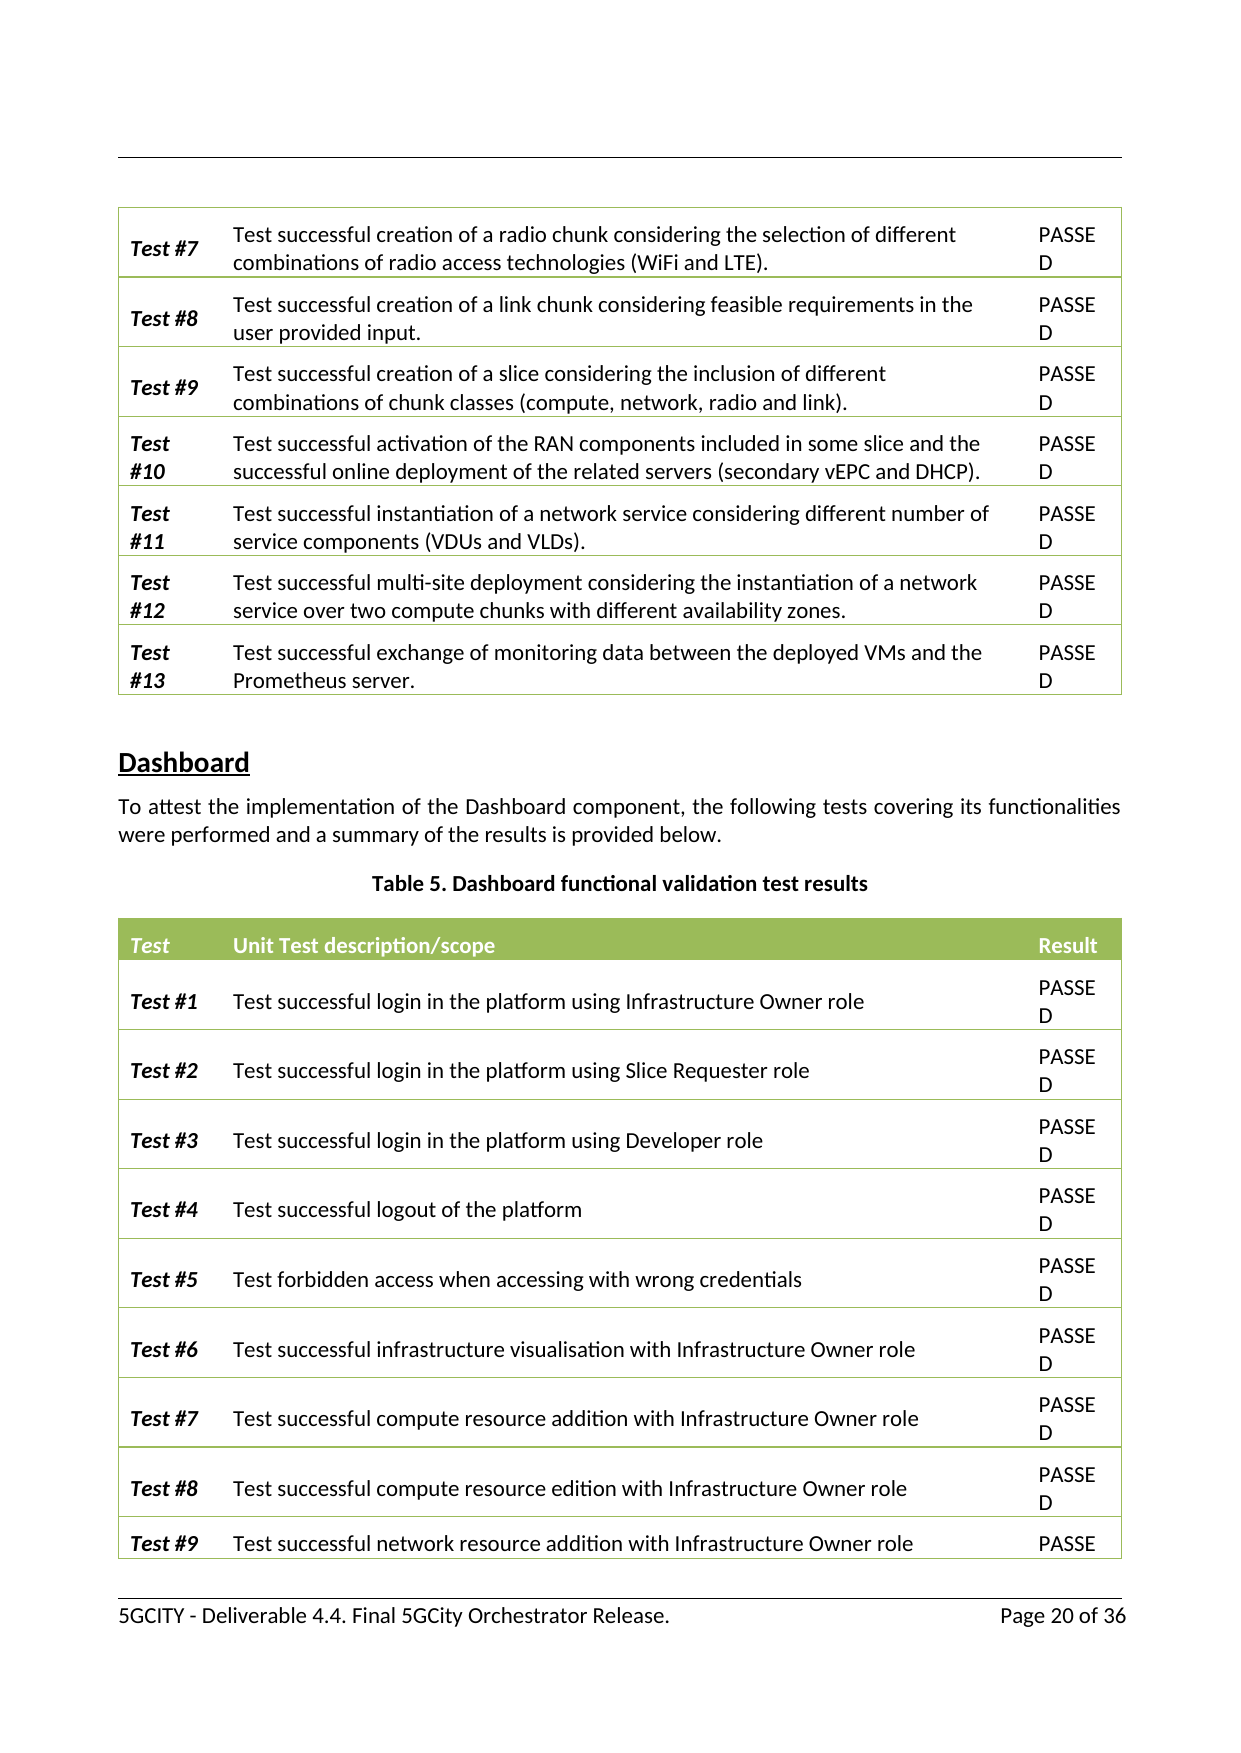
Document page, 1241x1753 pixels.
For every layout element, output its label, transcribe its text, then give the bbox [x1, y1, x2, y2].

table_cell Test #7 [119, 208, 222, 276]
table_cell Test successful creation of a link chunk considering feasible requirements in the user provided input. [222, 278, 1027, 346]
table_cell Test #3 [119, 1100, 222, 1168]
table_cell PASSED [1027, 1308, 1121, 1377]
table_cell Test #4 [119, 1169, 222, 1238]
table_cell Test #11 [119, 486, 222, 555]
table_cell Test #13 [119, 625, 222, 694]
table_header Test [119, 919, 222, 959]
table_header Result [1027, 919, 1121, 959]
table_cell Test successful exchange of monitoring data between the deployed VMs and the Prometheus server. [222, 625, 1027, 694]
table_cell Test #10 [119, 417, 222, 485]
table_cell PASSED [1027, 1448, 1121, 1516]
table_cell Test #6 [119, 1308, 222, 1377]
text Dashboard [118, 744, 1122, 779]
table_cell PASSED [1027, 486, 1121, 555]
table_cell Test #8 [119, 1448, 222, 1516]
table_cell PASSED [1027, 1239, 1121, 1307]
table_cell PASSED [1027, 278, 1121, 346]
table_cell Test successful activation of the RAN components included in some slice and the successful online deployment of the related servers (secondary vEPC and DHCP). [222, 417, 1027, 485]
table_cell PASSED [1027, 960, 1121, 1029]
table_cell PASSED [1027, 417, 1121, 485]
table_header Unit Test description/scope [222, 919, 1027, 959]
table_cell PASSED [1027, 1517, 1121, 1557]
table_cell PASSED [1027, 1030, 1121, 1098]
table_cell Test #9 [119, 347, 222, 416]
table_cell Test #2 [119, 1030, 222, 1098]
table_cell Test #5 [119, 1239, 222, 1307]
table_cell Test successful login in the platform using Infrastructure Owner role [222, 960, 1027, 1029]
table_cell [222, 1517, 1027, 1557]
table_cell Test successful logout of the platform [222, 1169, 1027, 1238]
table_cell PASSED [1027, 347, 1121, 416]
table_cell Test #7 [119, 1378, 222, 1446]
table_cell Test #1 [119, 960, 222, 1029]
table_cell PASSED [1027, 625, 1121, 694]
table_cell Test successful infrastructure visualisation with Infrastructure Owner role [222, 1308, 1027, 1377]
table_cell PASSED [1027, 1378, 1121, 1446]
table_cell Test successful creation of a slice considering the inclusion of different combinations of chunk classes (compute, network, radio and link). [222, 347, 1027, 416]
text To attest the implementation of the Dashboard component, the following tests covering its functionalities were performed and a summary of the results is provided below. [118, 792, 1122, 848]
table_cell Test successful multi-site deployment considering the instantiation of a network service over two compute chunks with different availability zones. [222, 556, 1027, 624]
table_cell Test #9 [119, 1517, 222, 1557]
table_cell Test forbidden access when accessing with wrong credentials [222, 1239, 1027, 1307]
table_cell PASSED [1027, 208, 1121, 276]
table_cell PASSED [1027, 556, 1121, 624]
table_cell PASSED [1027, 1100, 1121, 1168]
table_cell Test #8 [119, 278, 222, 346]
table_cell Test successful compute resource addition with Infrastructure Owner role [222, 1378, 1027, 1446]
table_cell Test successful instantiation of a network service considering different number of service components (VDUs and VLDs). [222, 486, 1027, 555]
table_cell Test successful compute resource edition with Infrastructure Owner role [222, 1448, 1027, 1516]
table_cell PASSED [1027, 1169, 1121, 1238]
table_cell Test successful creation of a radio chunk considering the selection of different combinations of radio access technologies (WiFi and LTE). [222, 208, 1027, 276]
table_cell Test #12 [119, 556, 222, 624]
table_cell Test successful login in the platform using Slice Requester role [222, 1030, 1027, 1098]
table_cell Test successful login in the platform using Developer role [222, 1100, 1027, 1168]
